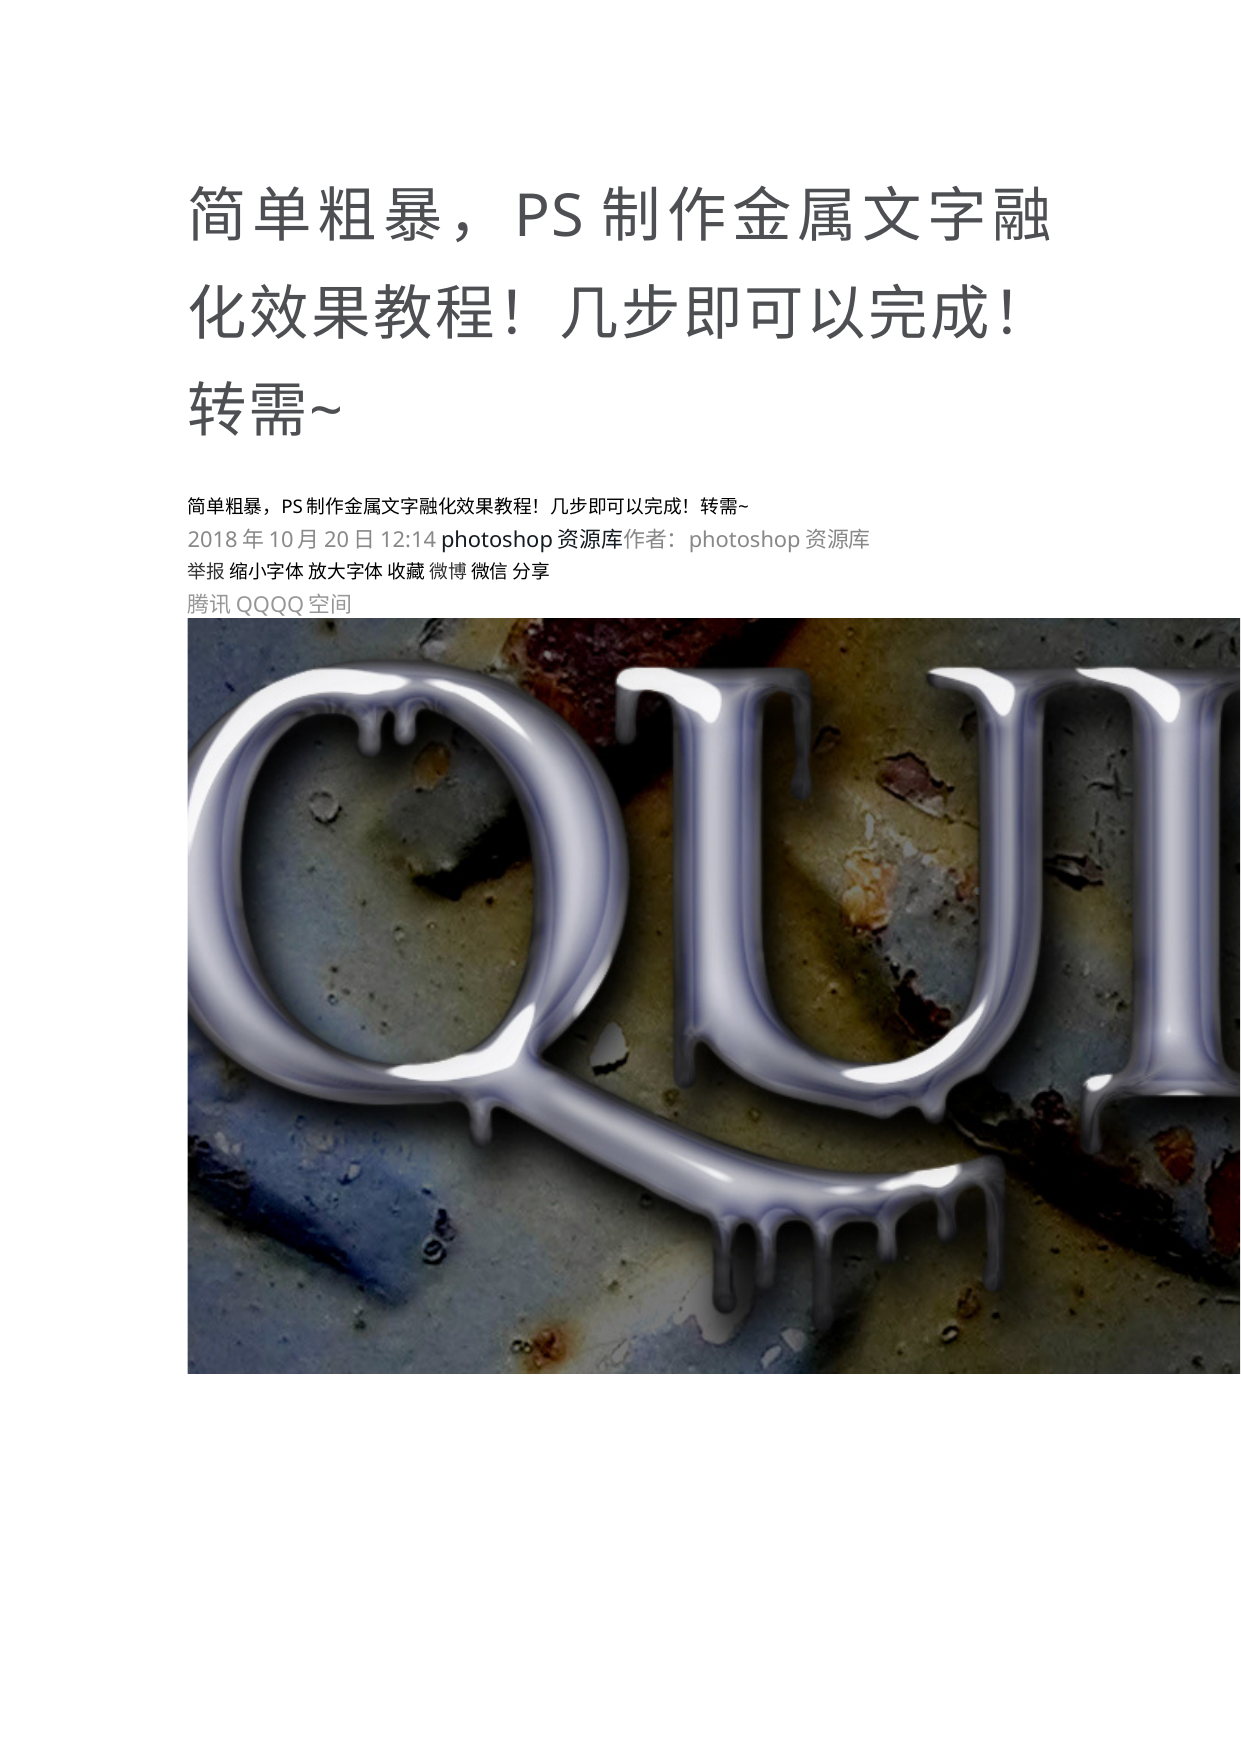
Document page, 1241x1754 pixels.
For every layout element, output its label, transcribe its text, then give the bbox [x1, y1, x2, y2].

text 简单粗暴，PS制作金属文字融化效果教程！几步即可以完成！转需~ [187, 489, 1053, 521]
picture [187, 618, 1241, 1374]
text 2018年10月20日 12:14 photoshop资源库作者：photoshop资源库 [187, 521, 1053, 554]
text 腾讯QQ QQ空间 [187, 586, 1053, 618]
subtitle 简单粗暴，PS制作金属文字融化效果教程！几步即可以完成！转需~ [187, 162, 1053, 454]
text 举报 缩小字体 放大字体 收藏 微博 微信 分享 [187, 554, 1053, 586]
